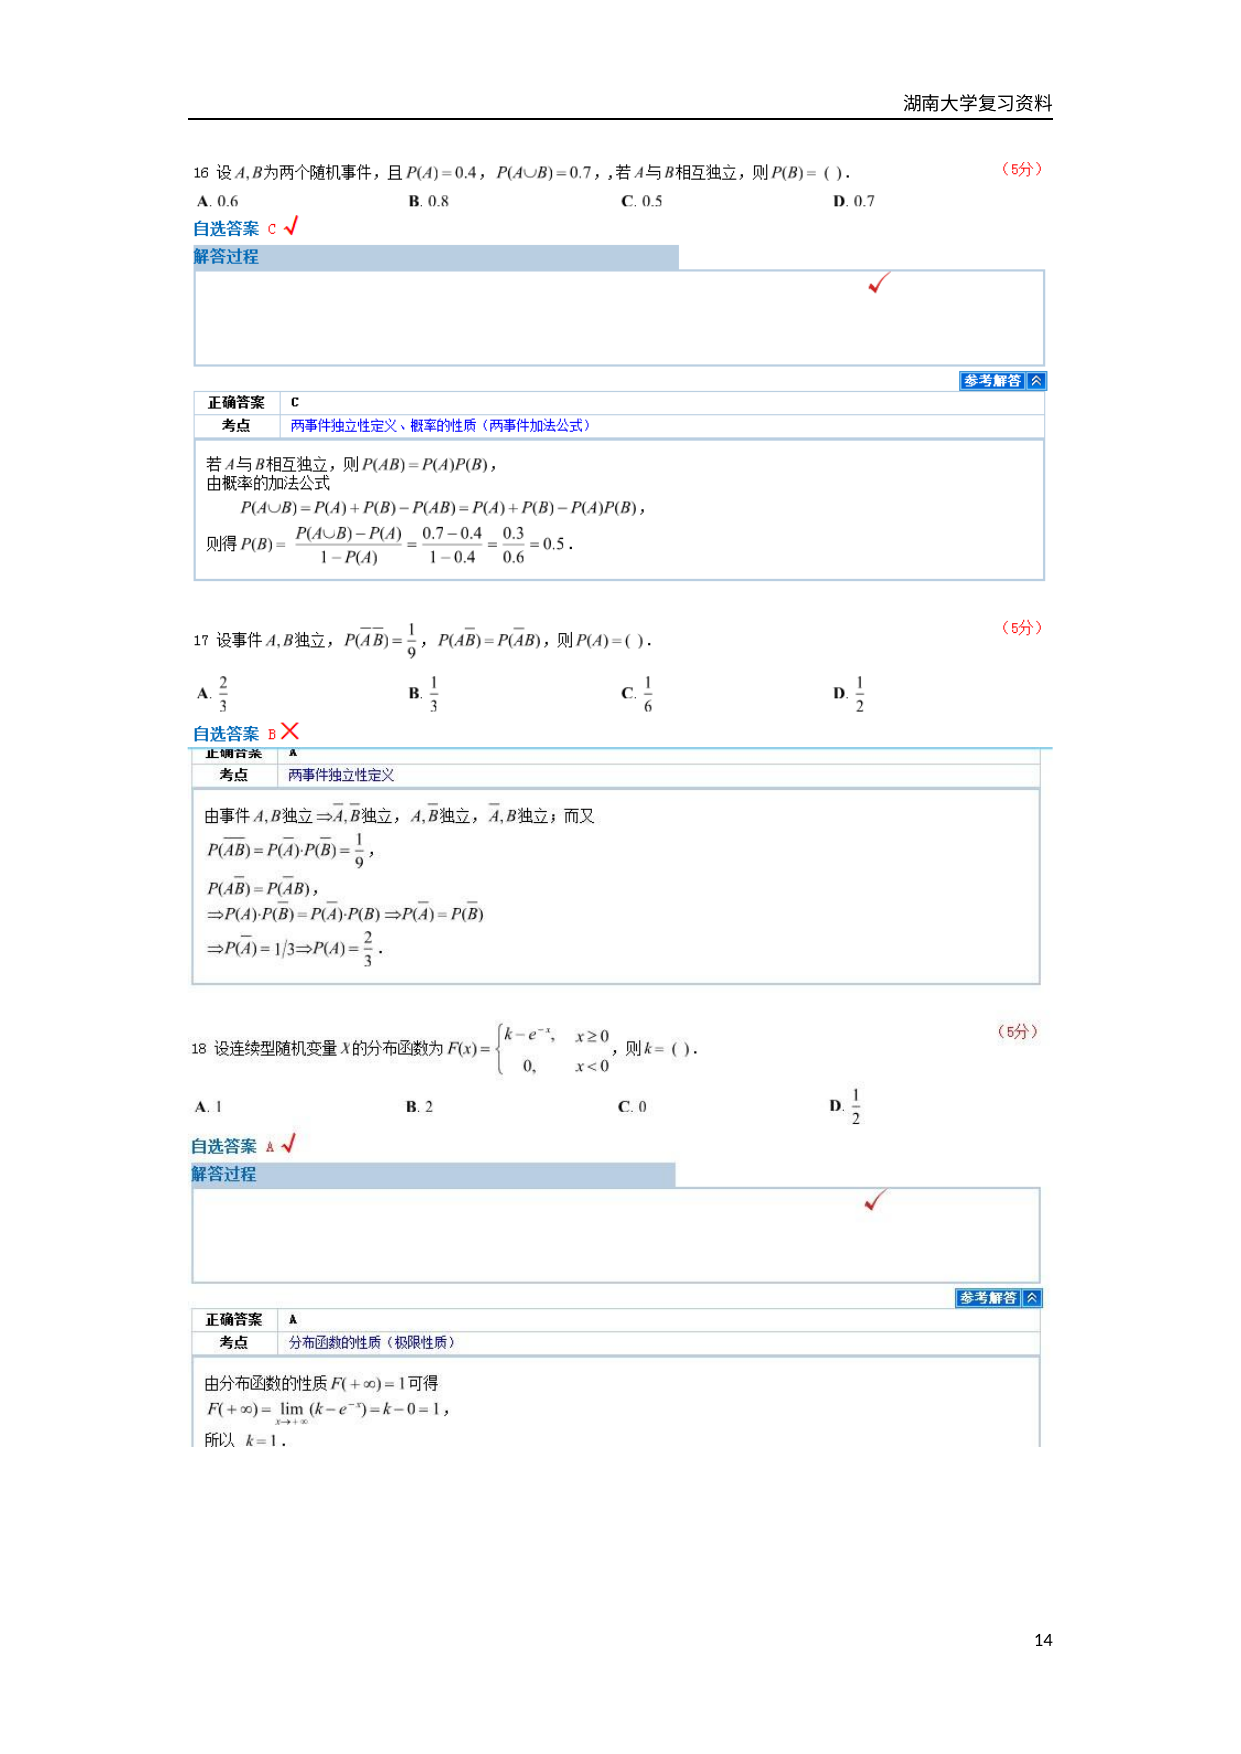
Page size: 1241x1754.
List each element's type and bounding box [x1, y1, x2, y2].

picture [187, 162, 1053, 1447]
